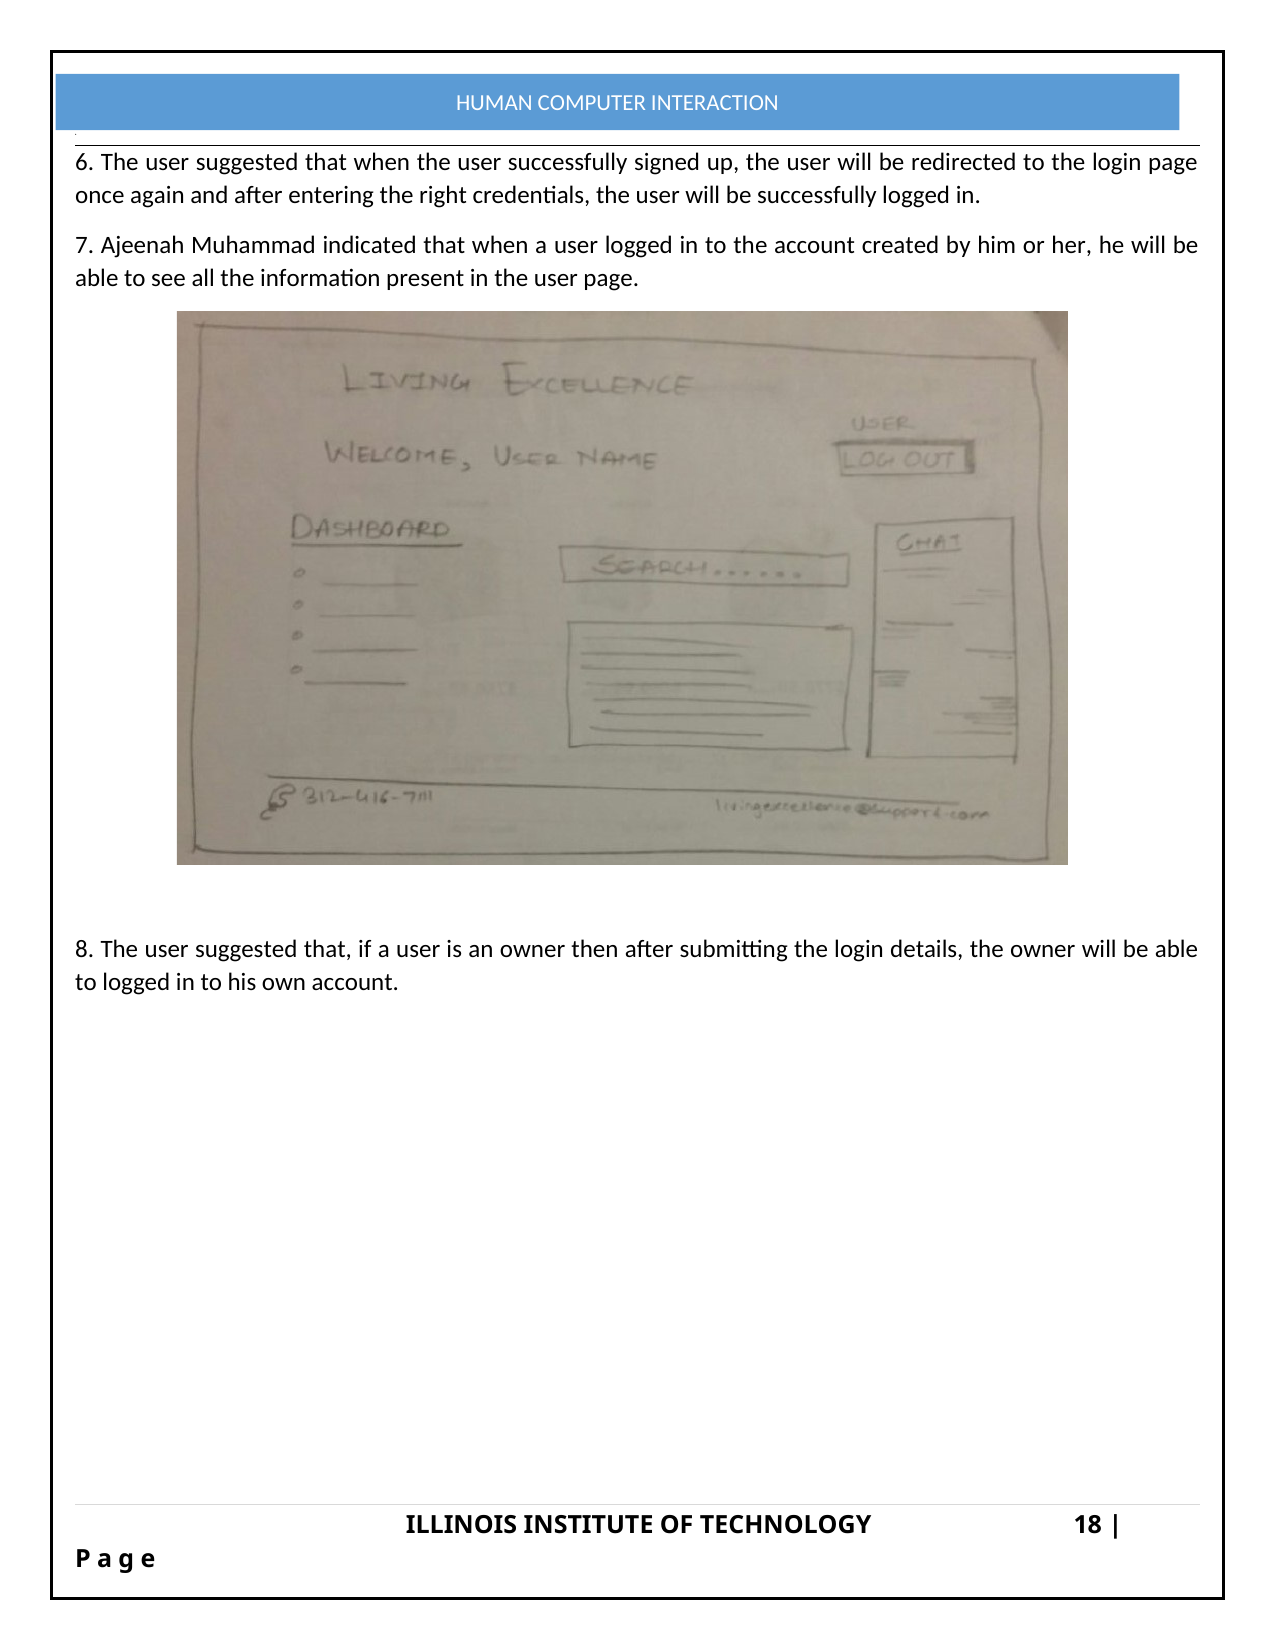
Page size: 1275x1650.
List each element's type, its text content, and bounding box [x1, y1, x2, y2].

text 7. Ajeenah Muhammad indicated that when a user logged in to the account created by him or her, he will be able to see all the information present in the user page. [75, 229, 1200, 292]
text 8. The user suggested that, if a user is an owner then after submitting the login details, the owner will be able to logged in to his own account. [75, 934, 1200, 997]
text 6. The user suggested that when the user successfully signed up, the user will be redirected to the login page once again and after entering the right credentials, the user will be successfully logged in. [75, 146, 1200, 210]
